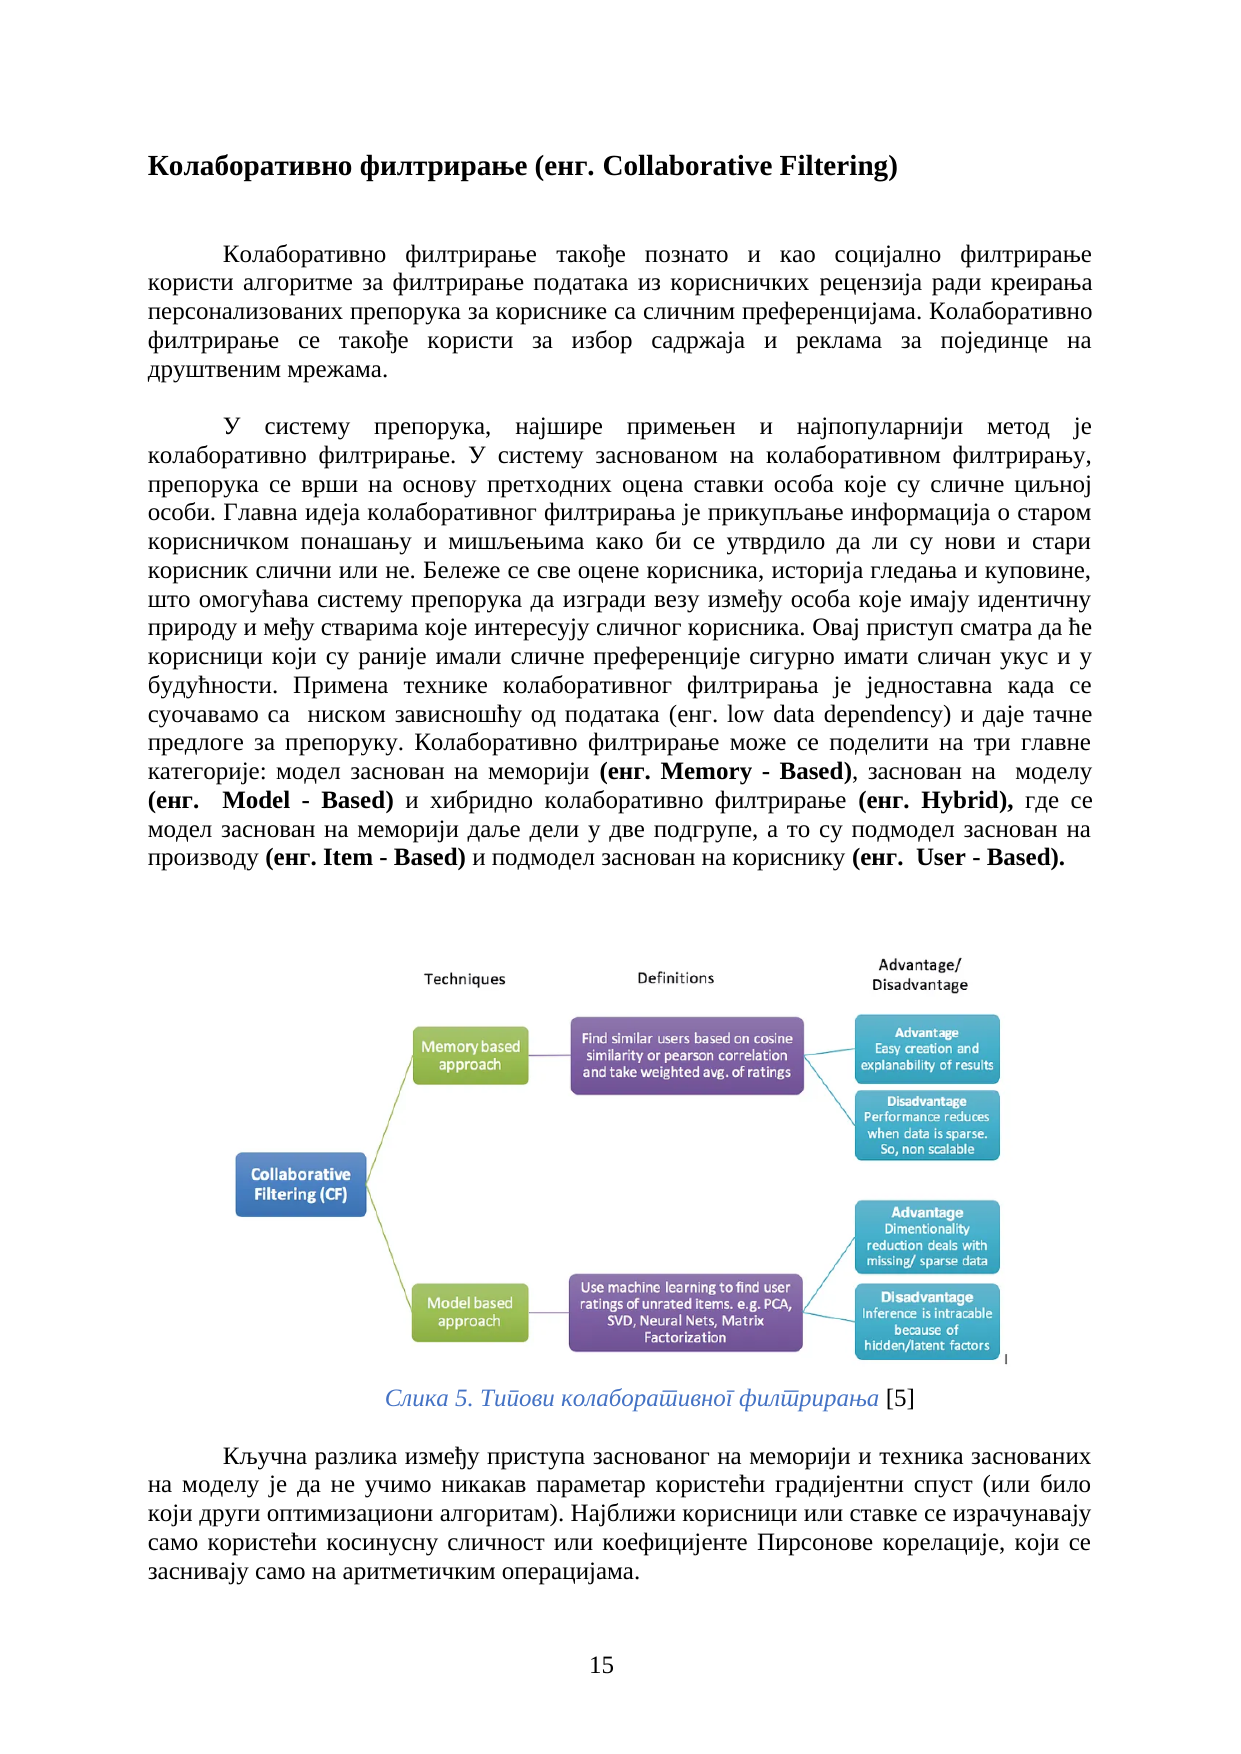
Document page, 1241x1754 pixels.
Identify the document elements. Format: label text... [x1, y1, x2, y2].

text Кључна разлика између приступа заснованог на меморији и техника заснованих на моделу је да не учимо никакав параметар користећи градијентни спуст (или било који други оптимизациони алгоритам). Најближи корисници или ставке се израчунавају само користећи косинусну сличност или коефицијенте Пирсонове корелације, који се заснивају само на аритметичким операцијама. [148, 1441, 1092, 1584]
text Слика 5. Типови колаборативног филтрирања [207, 1383, 1092, 1412]
subtitle Колаборативно филтрирање (енг. Collaborative Filtering) [148, 148, 1092, 181]
picture [206, 900, 1034, 1384]
text Колаборативно филтрирање такође познато и као социјално филтрирање користи алгоритме за филтрирање података из корисничких рецензија ради креирања персонализованих препорука за кориснике са сличним преференцијама. Колаборативно филтрирање се такође користи за избор садржаја и реклама за појединце на друштвеним мрежама. [148, 239, 1092, 382]
text У систему препорука, најшире примењен и најпопуларнији метод је колаборативно филтрирање. У систему заснованом на колаборативном филтрирању, препорука се врши на основу претходних оцена ставки особа које су сличне циљној особи. Главна идеја колаборативног филтрирања је прикупљање информација о старом корисничком понашању и мишљењима како би се утврдило да ли су нови и стари корисник слични или не. Бележе се све оцене корисника, историја гледања и куповине, што омогућава систему препорука да изгради везу између особа које имају идентичну природу и међу стварима које интересују сличног корисника. Овај приступ сматра да ће корисници који су раније имали сличне преференције сигурно имати сличан укус и у будућности. Примена технике колаборативног филтрирања је једноставна када се суочавамо са ниском зависношћу од података (енг. low data dependency) и даје тачне предлоге за препоруку. Колаборативно филтрирање може се поделити на три главне категорије: модел заснован на меморији (енг. Memory - Based), заснован на моделу (енг. Model - Based) и хибридно колаборативно филтрирање (енг. Hybrid), где се модел заснован на меморији даље дели у две подгрупе, а то су подмодел заснован на производу (енг. Item - Based) и подмодел заснован на кориснику (енг. User - Based). [148, 411, 1092, 871]
